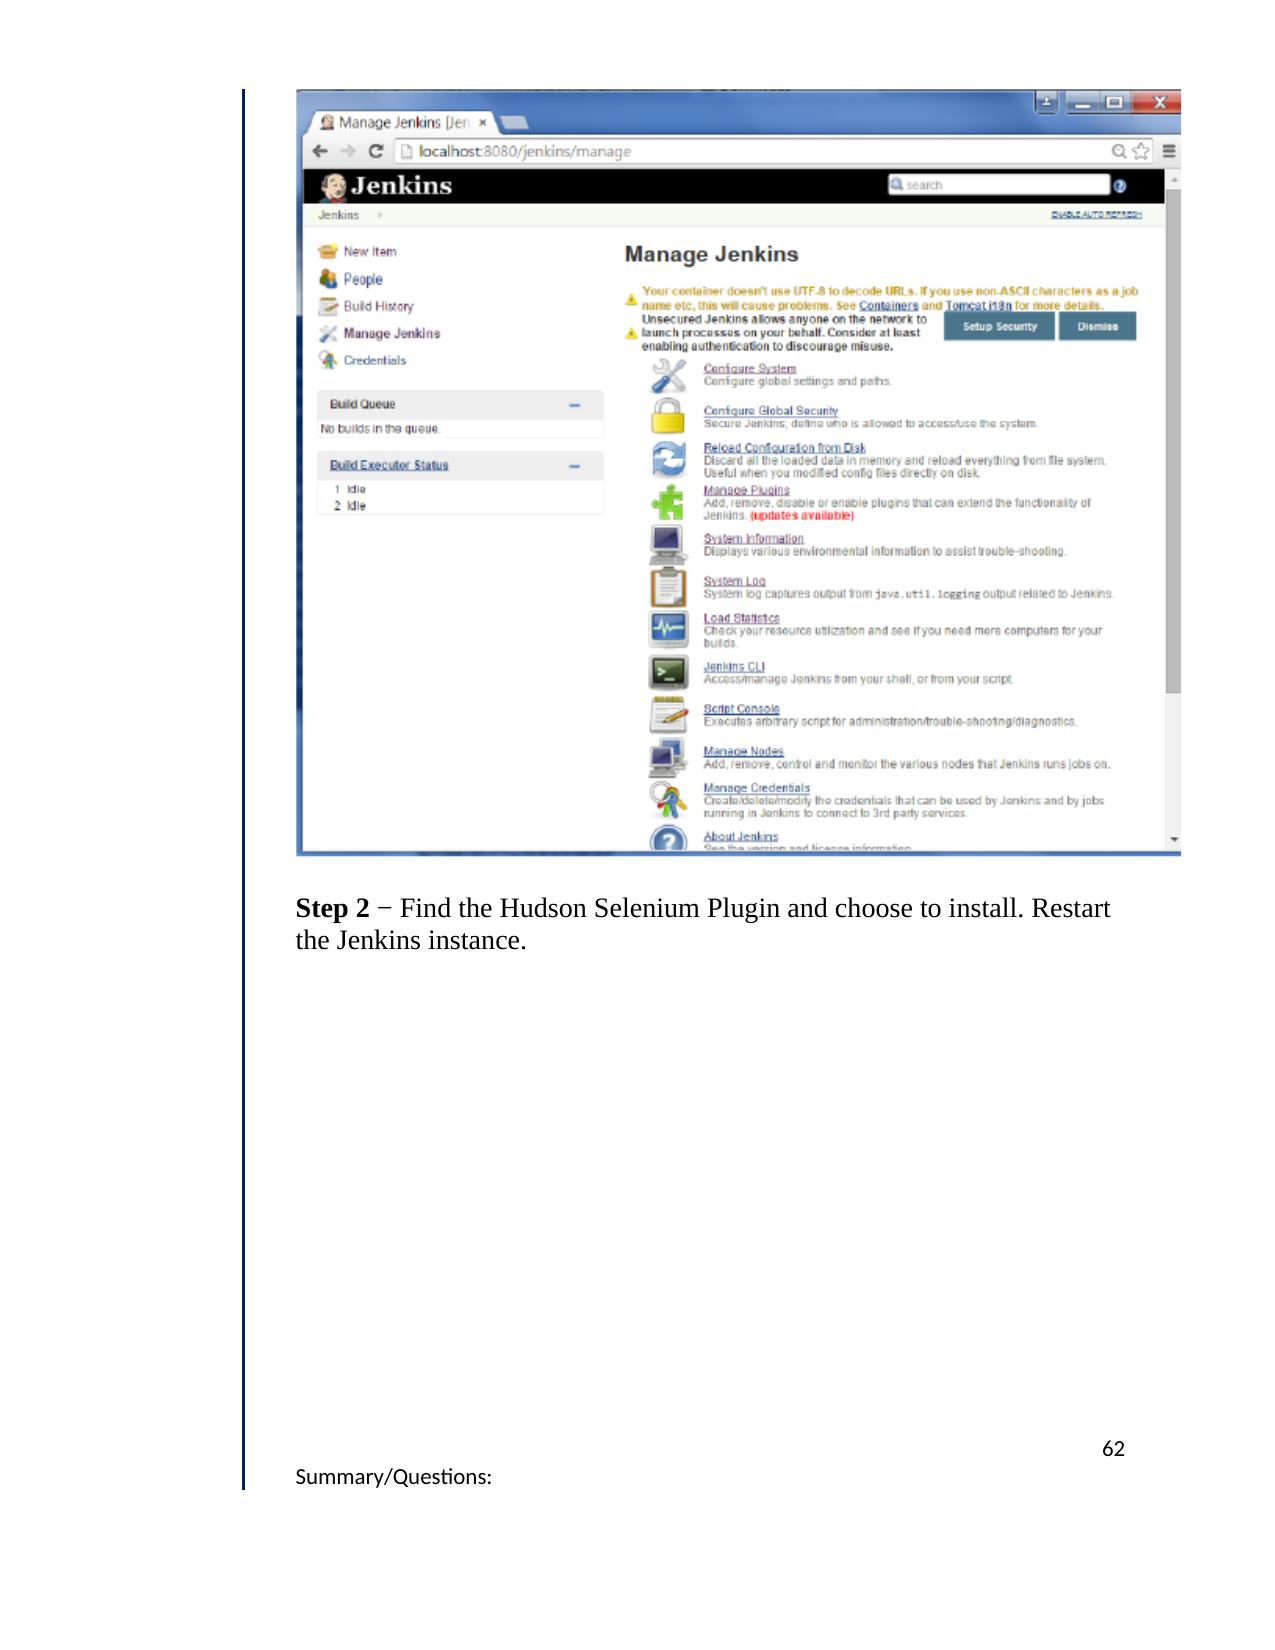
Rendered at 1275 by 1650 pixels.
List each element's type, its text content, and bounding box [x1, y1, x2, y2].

text Step 2 − Find the Hudson Selenium Plugin and choose to install. Restart the Jenkins instance. [295, 891, 1125, 956]
picture [295, 88, 1182, 858]
